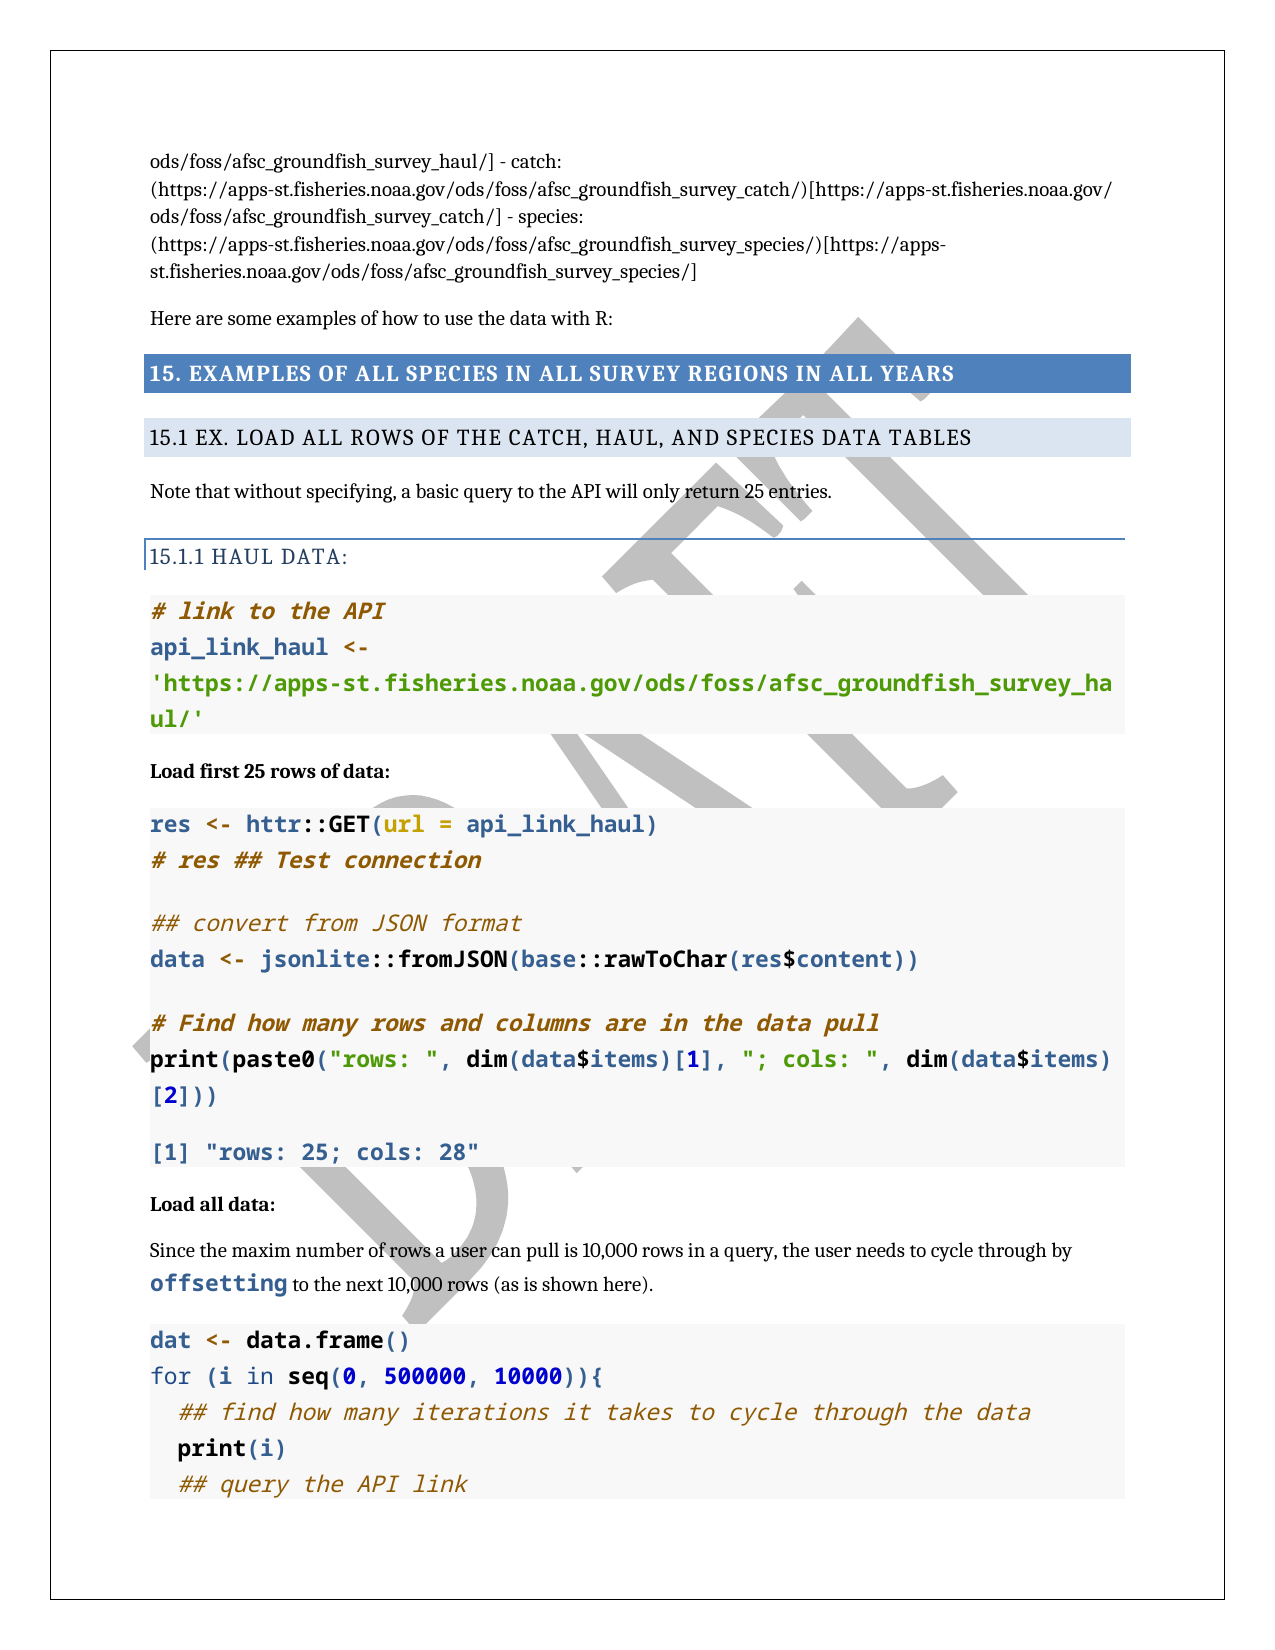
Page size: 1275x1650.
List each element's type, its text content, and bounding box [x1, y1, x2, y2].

text Load first 25 rows of data: [150, 760, 1125, 784]
subtitle 15. Examples of all species in all survey regions in all years [150, 361, 1125, 387]
text Here are some examples of how to use the data with R: [150, 306, 1125, 330]
subtitle 15.1 Ex. Load all rows of the catch, haul, and species data tables [150, 424, 1125, 451]
text [1] "rows: 25; cols: 28" [150, 1135, 1125, 1167]
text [150, 150, 1125, 284]
text Since the maxim number of rows a user can pull is 10,000 rows in a query, the user needs to cycle through by offsetting to the next 10,000 rows (as is shown here). [150, 1238, 1125, 1298]
text Note that without specifying, a basic query to the API will only return 25 entries. [150, 479, 1125, 503]
text Load all data: [150, 1192, 1125, 1216]
text res <- httr::GET(url = api_link_haul) # res ## Test connection ## convert from JSON format data <- jsonlite::fromJSON(base::rawToChar(res$content)) # Find how many rows and columns are in the data pull print(paste0("rows: ", dim(data$items)[1], "; cols: ", dim(data$items)[2])) [150, 808, 1125, 1110]
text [150, 1324, 1125, 1499]
text # link to the API api_link_haul <- 'https://apps-st.fisheries.noaa.gov/ods/foss/afsc_groundfish_survey_haul/' [150, 595, 1125, 734]
subtitle 15.1.1 Haul data: [146, 540, 1125, 570]
